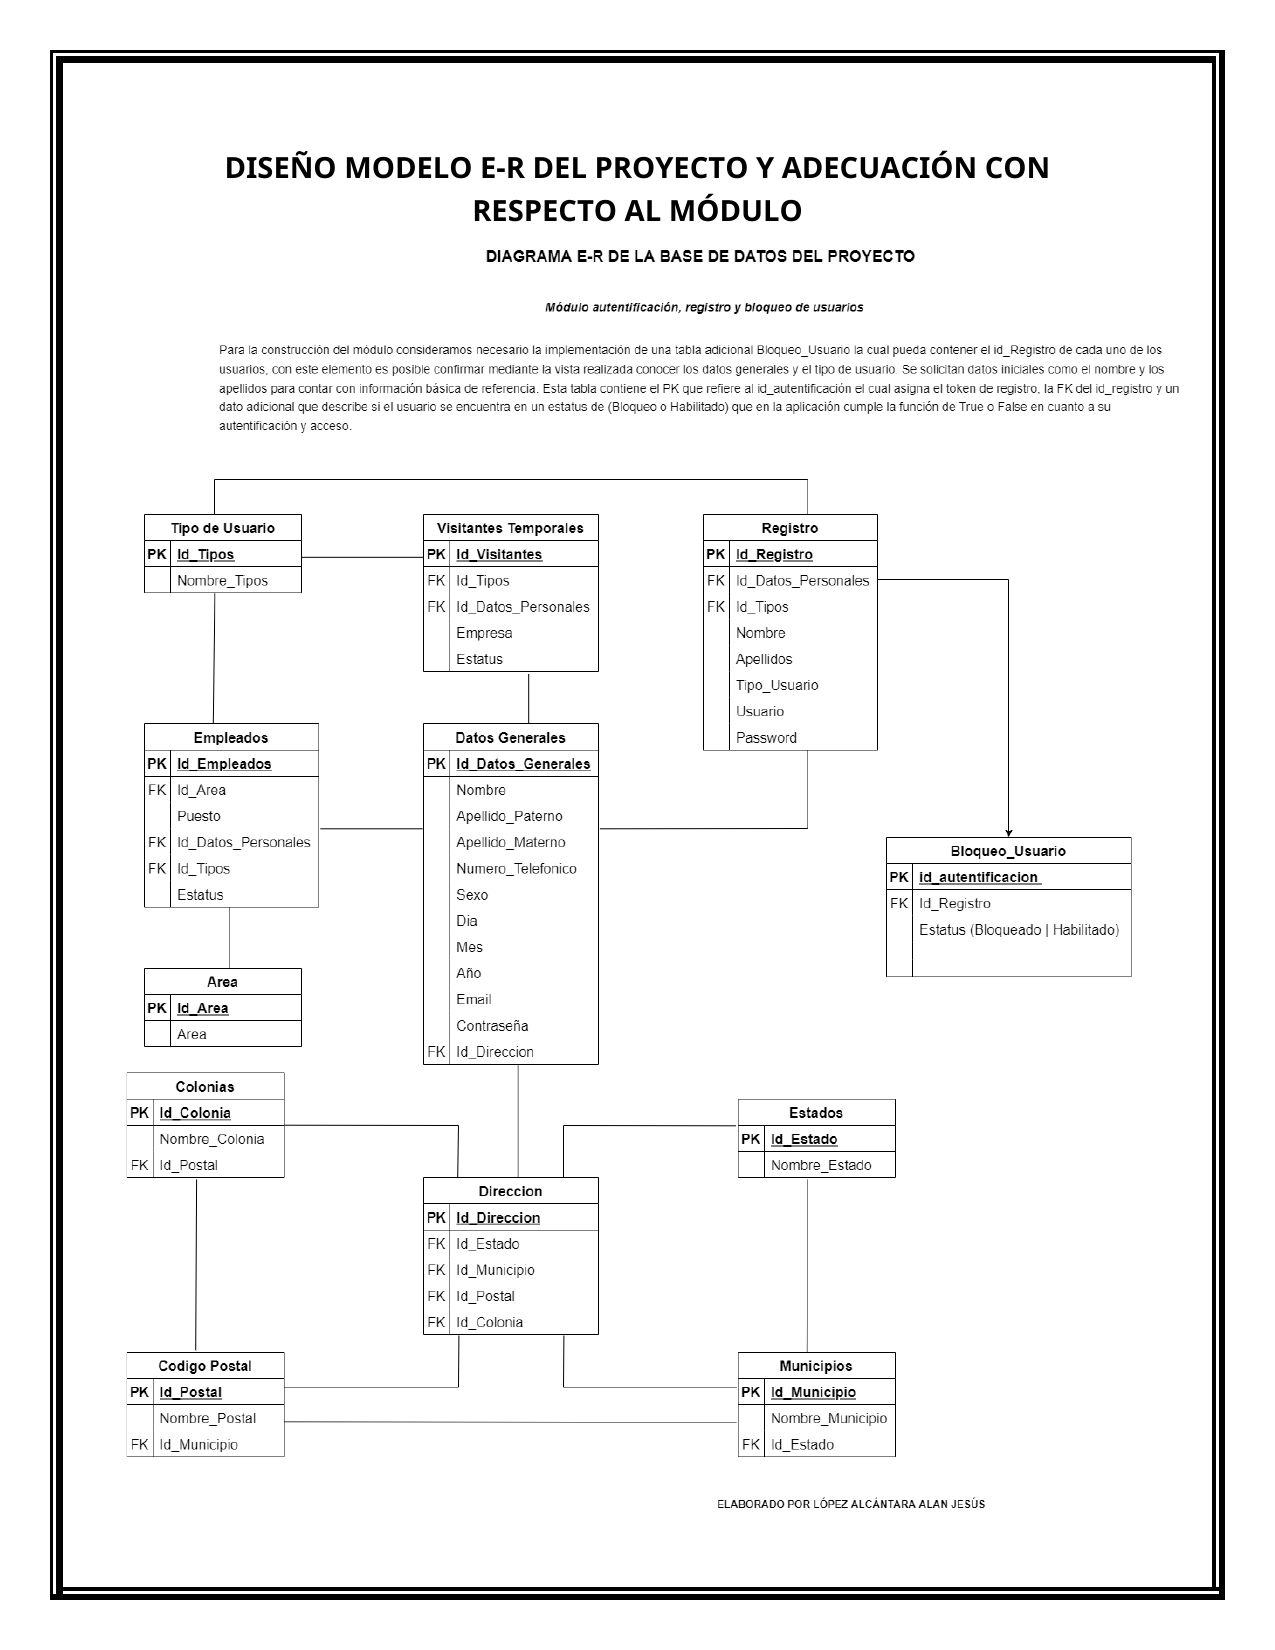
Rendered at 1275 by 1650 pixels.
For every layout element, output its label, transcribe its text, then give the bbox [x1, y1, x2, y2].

text DISEÑO MODELO E-R DEL PROYECTO Y ADECUACIÓN CON RESPECTO AL MÓDULO [177, 147, 1098, 230]
picture [126, 243, 1193, 1518]
